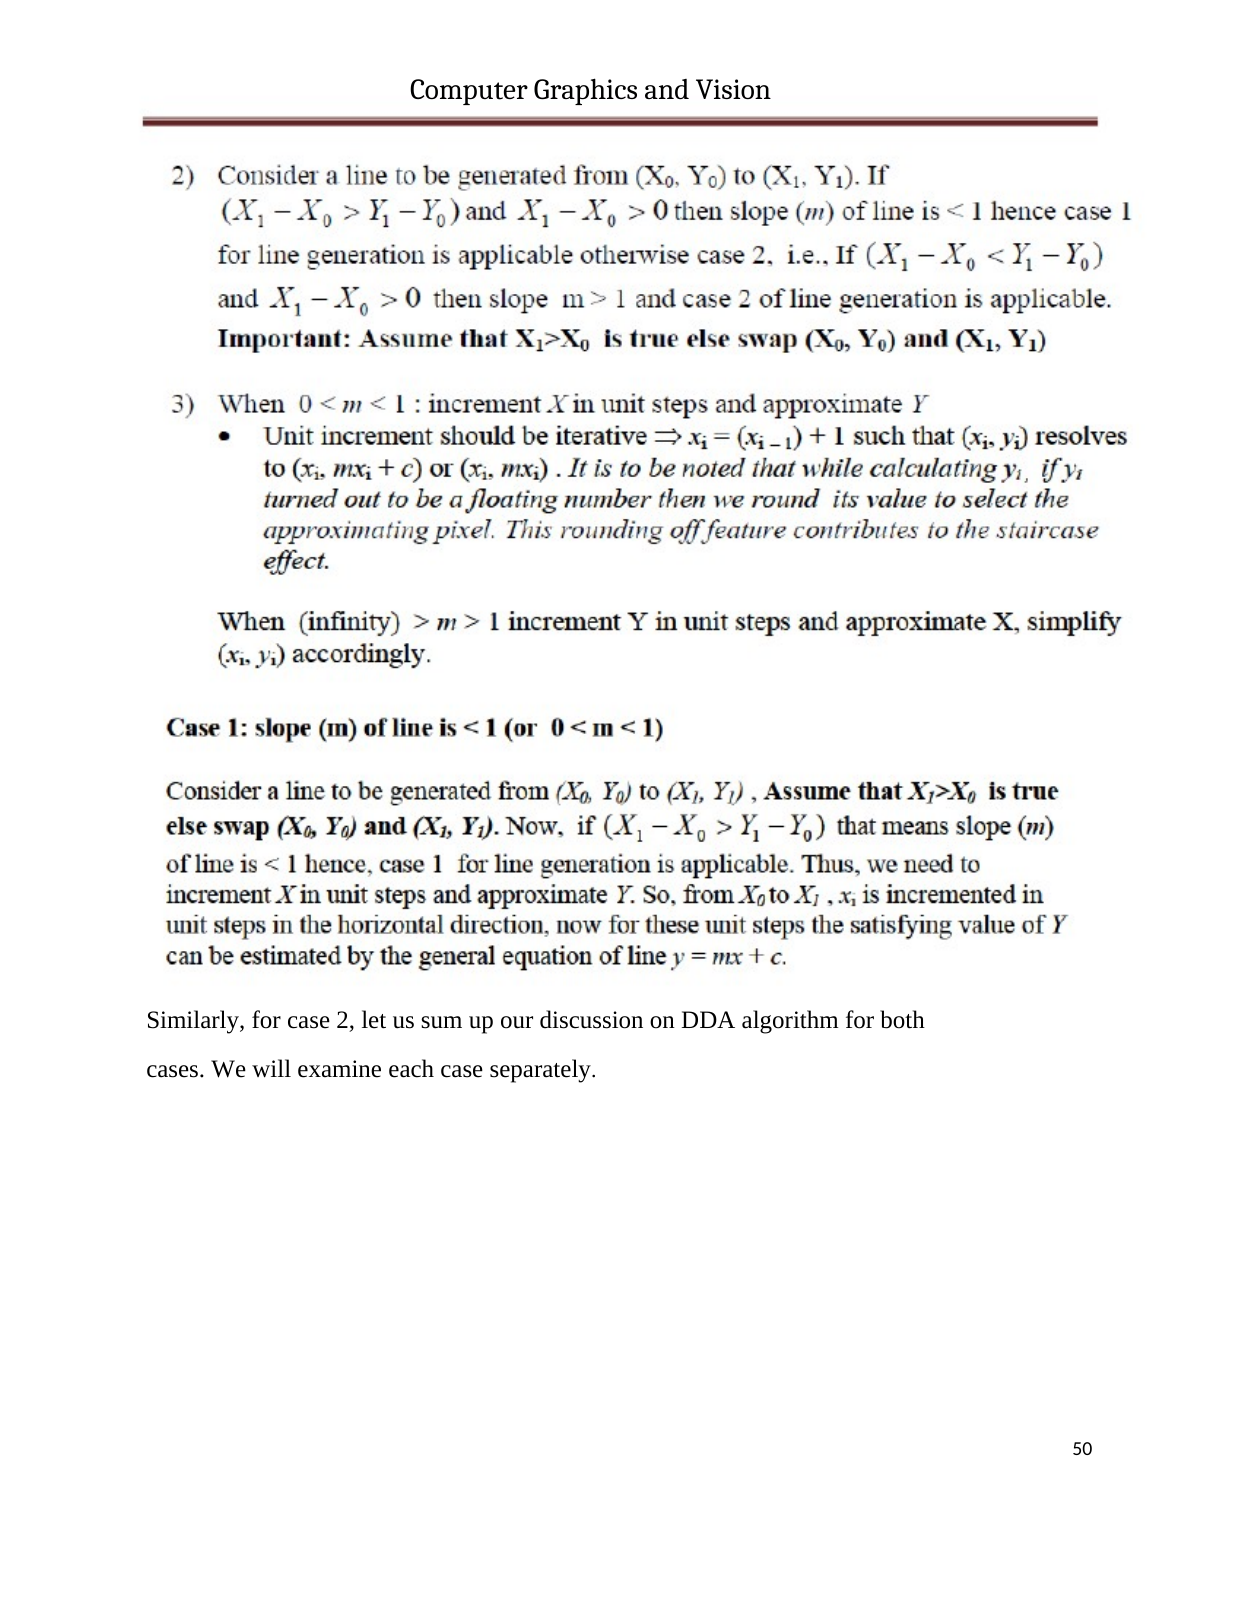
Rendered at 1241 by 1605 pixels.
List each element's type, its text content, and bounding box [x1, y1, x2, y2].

text Computer Graphics and Vision [410, 73, 903, 107]
picture [0, 4, 1241, 1605]
text Similarly, for case 2, let us sum up our discussion on DDA algorithm for both [146, 1005, 1166, 1034]
text 50 [1072, 1436, 1168, 1461]
text cases. We will examine each case separately. [146, 1054, 730, 1082]
